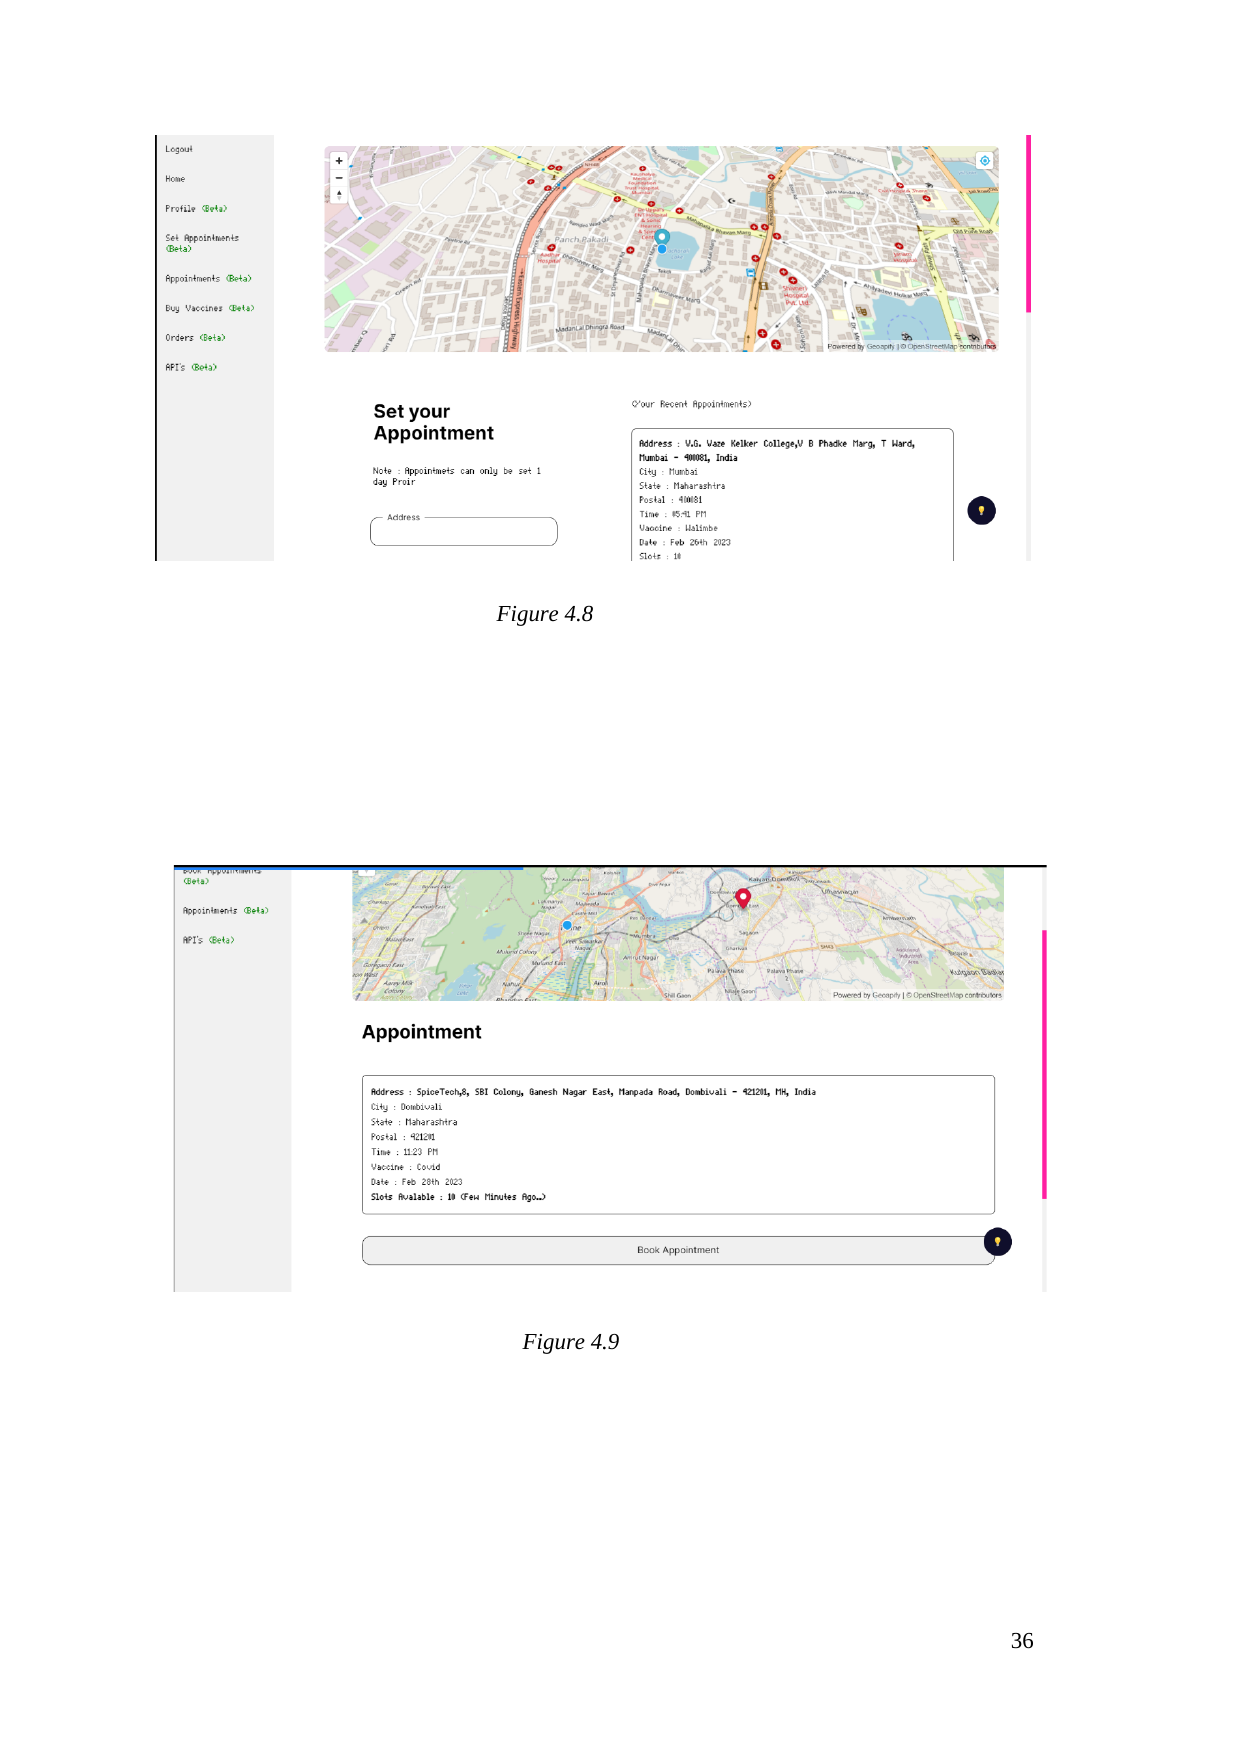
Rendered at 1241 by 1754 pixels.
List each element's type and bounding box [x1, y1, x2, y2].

picture [155, 135, 1031, 561]
picture [173, 865, 1047, 1292]
